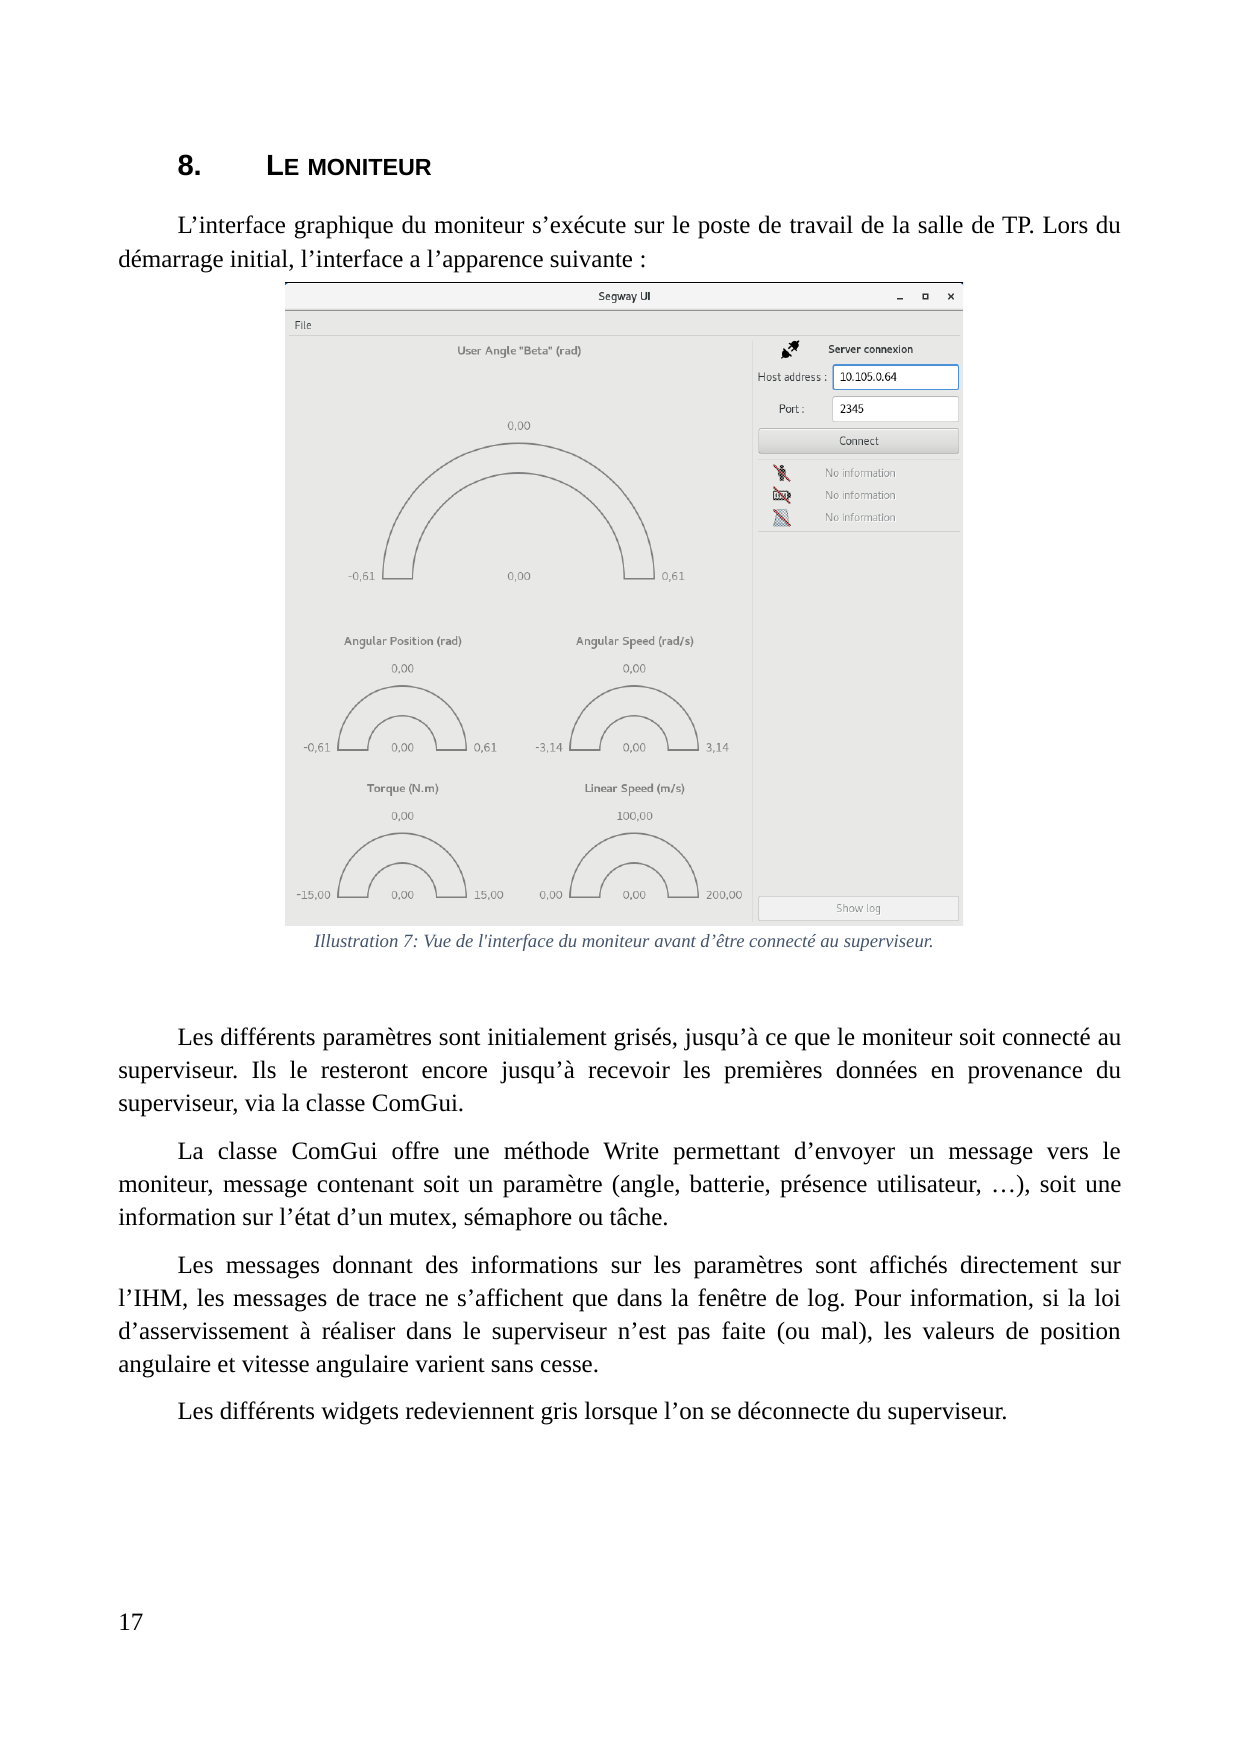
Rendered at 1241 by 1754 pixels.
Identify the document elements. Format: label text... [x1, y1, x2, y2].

picture [285, 282, 964, 926]
text Les différents widgets redeviennent gris lorsque l’on se déconnecte du superviseur. [118, 1396, 1122, 1425]
text La classe ComGui offre une méthode Write permettant d’envoyer un message vers le moniteur, message contenant soit un paramètre (angle, batterie, présence utilisateur, …), soit une information sur l’état d’un mutex, sémaphore ou tâche. [118, 1136, 1122, 1231]
text Les différents paramètres sont initialement grisés, jusqu’à ce que le moniteur soit connecté au superviseur. Ils le resteront encore jusqu’à recevoir les premières données en provenance du superviseur, via la classe ComGui. [118, 1022, 1122, 1117]
subtitle Le moniteur [118, 148, 1122, 181]
text Les messages donnant des informations sur les paramètres sont affichés directement sur l’IHM, les messages de trace ne s’affichent que dans la fenêtre de log. Pour information, si la loi d’asservissement à réaliser dans le superviseur n’est pas faite (ou mal), les valeurs de position angulaire et vitesse angulaire varient sans cesse. [118, 1250, 1122, 1377]
text L’interface graphique du moniteur s’exécute sur le poste de travail de la salle de TP. Lors du démarrage initial, l’interface a l’apparence suivante : [118, 211, 1122, 272]
